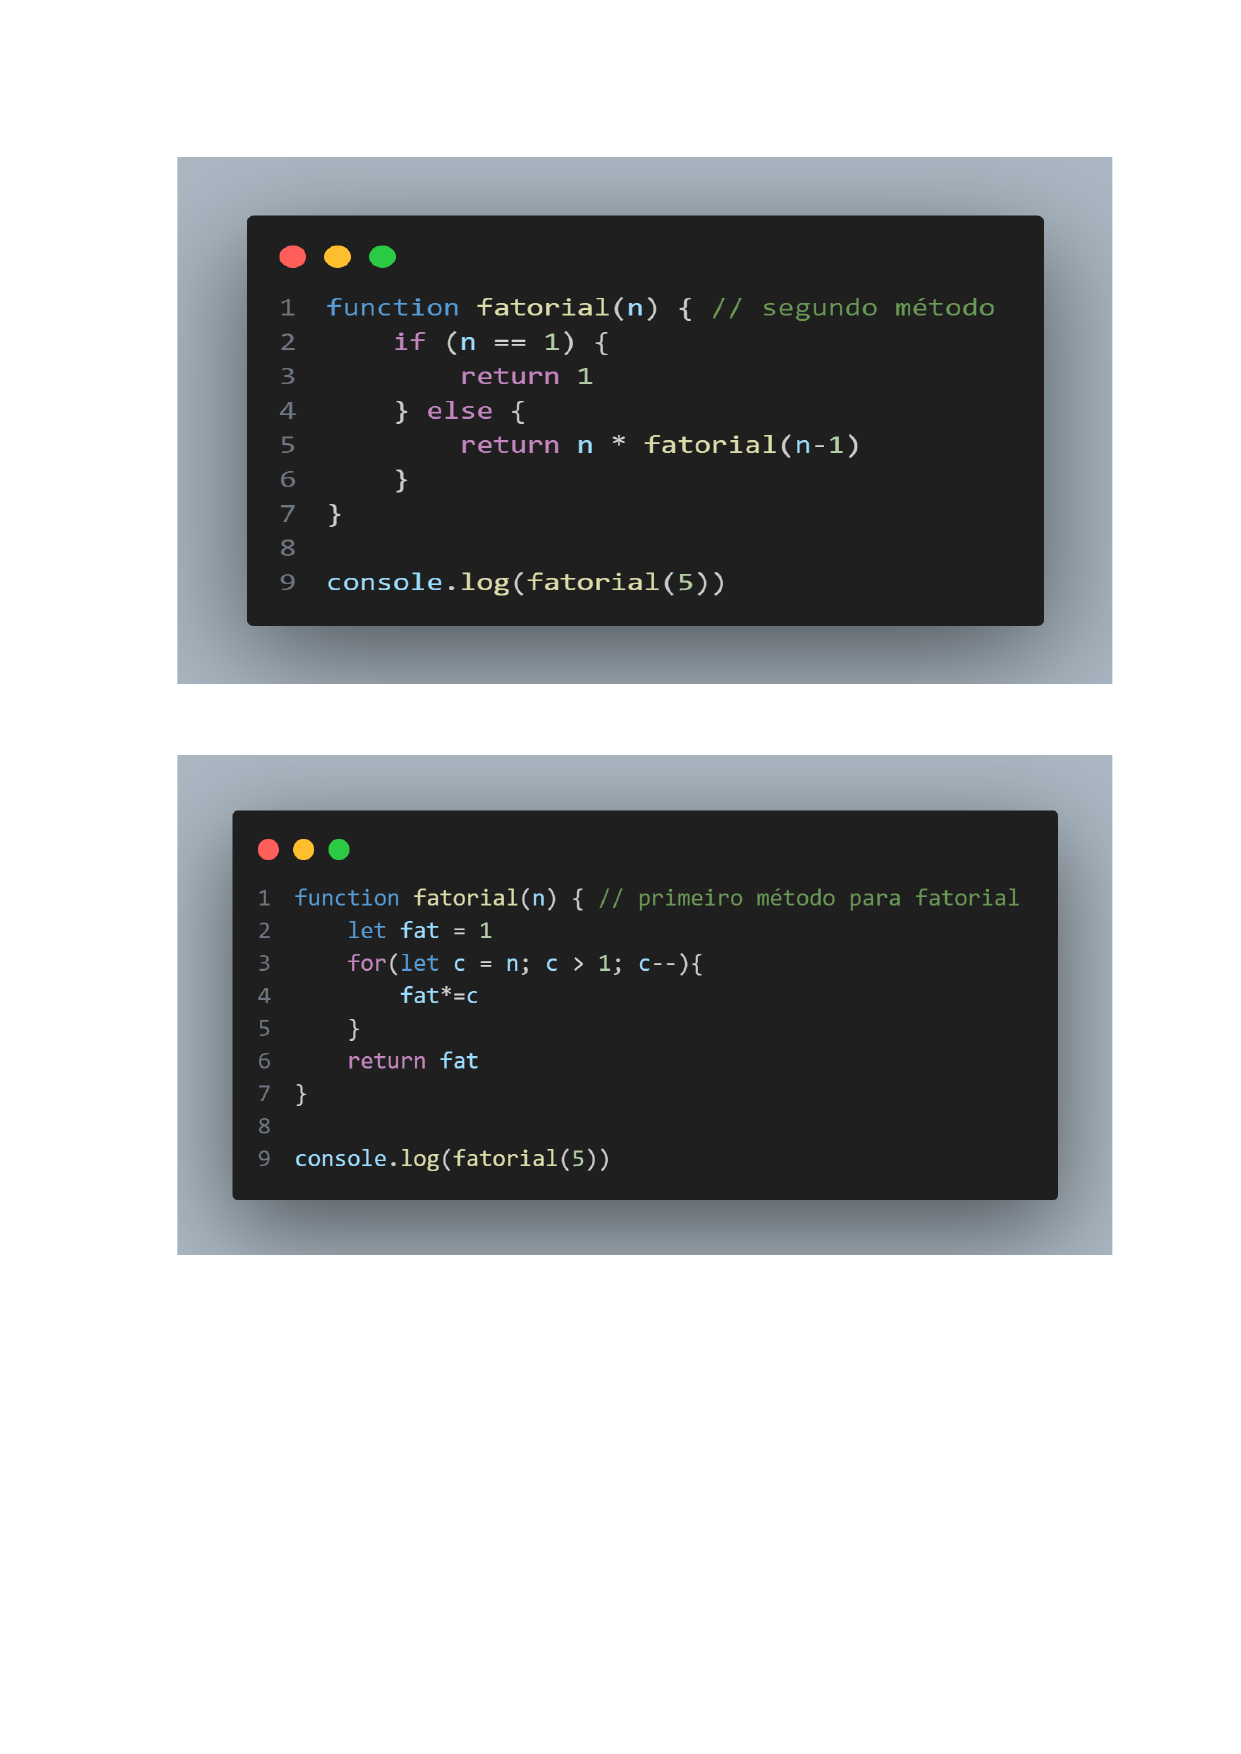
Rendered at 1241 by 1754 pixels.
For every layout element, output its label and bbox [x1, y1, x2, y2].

picture [177, 755, 1113, 1255]
picture [177, 157, 1113, 684]
